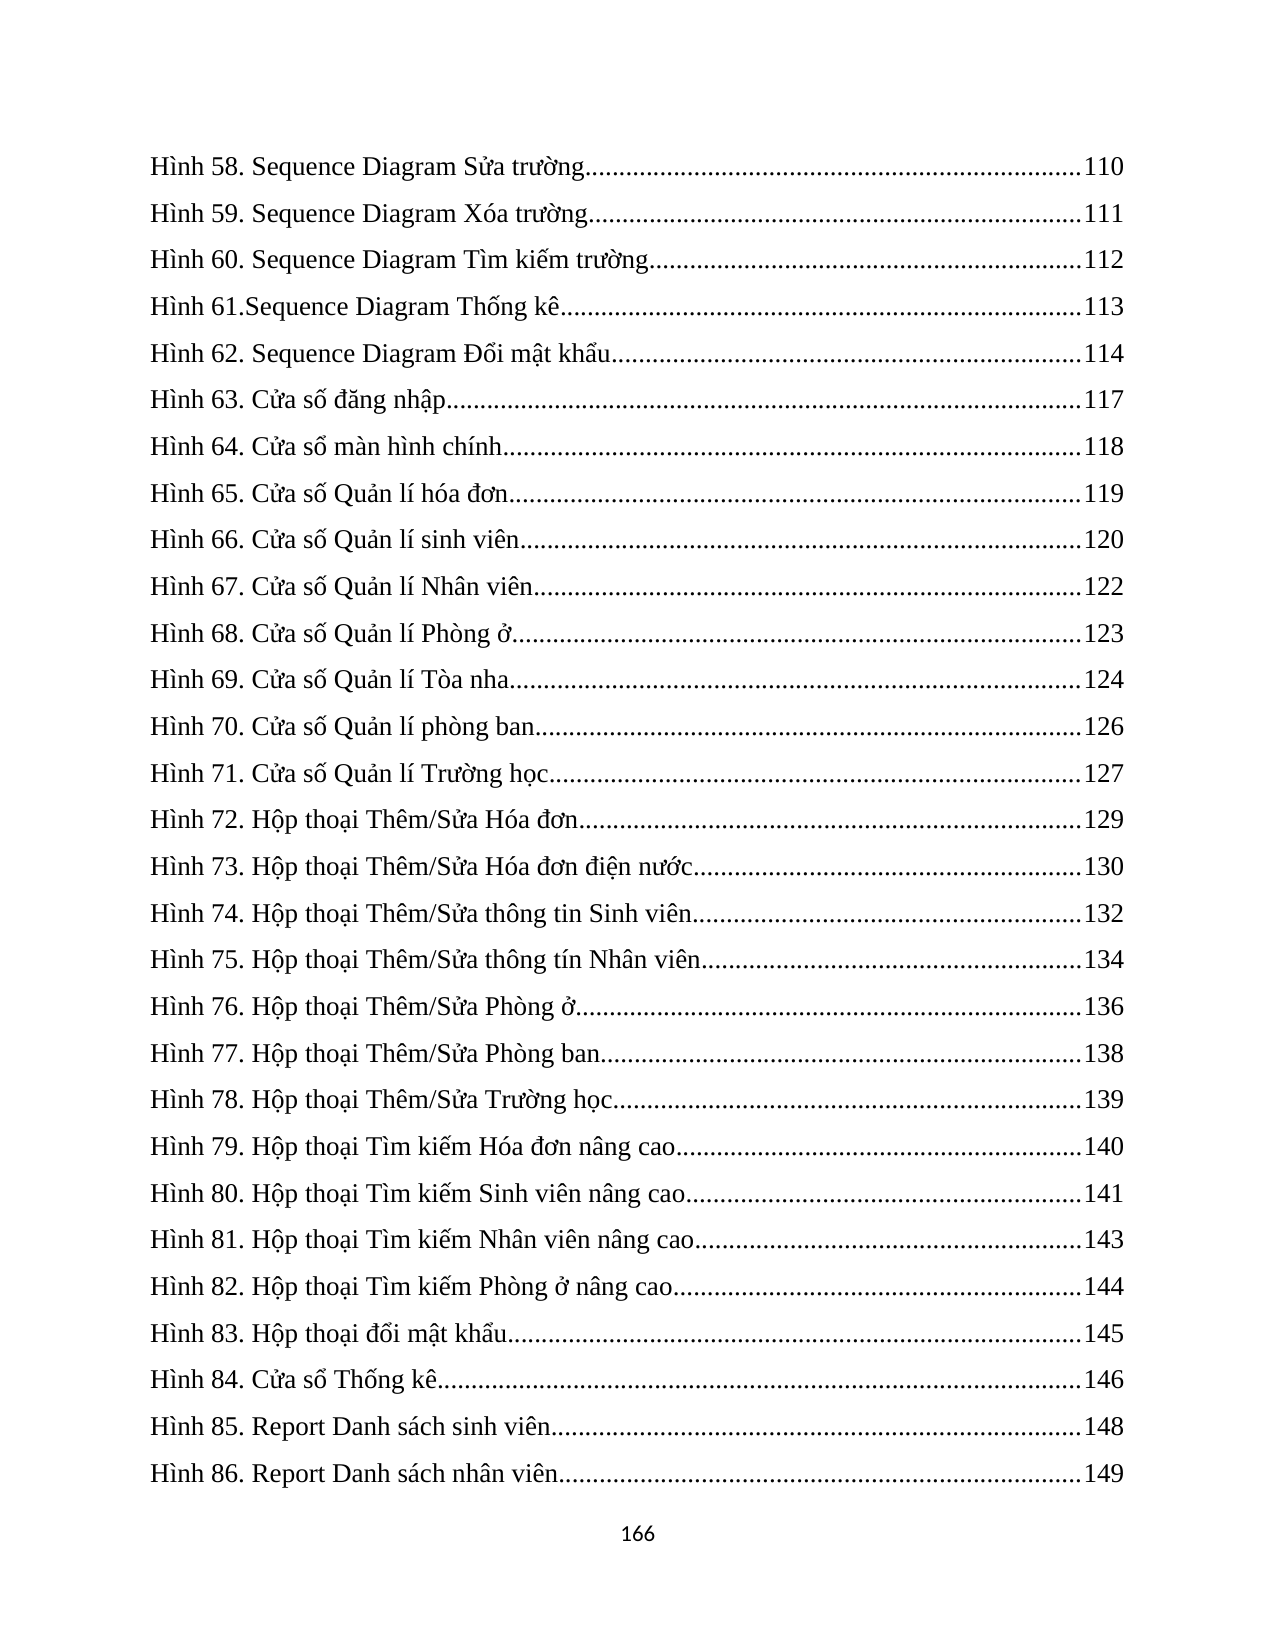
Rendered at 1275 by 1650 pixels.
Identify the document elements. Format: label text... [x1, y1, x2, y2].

text Hình 72. Hộp thoại Thêm/Sửa Hóa đơn 129 [150, 803, 1125, 834]
text Hình 77. Hộp thoại Thêm/Sửa Phòng ban 138 [150, 1037, 1125, 1068]
text Hình 86. Report Danh sách nhân viên 149 [150, 1457, 1125, 1488]
text Hình 67. Cửa số Quản lí Nhân viên 122 [150, 570, 1125, 601]
text Hình 68. Cửa số Quản lí Phòng ở 123 [150, 617, 1125, 648]
text Hình 61.Sequence Diagram Thống kê 113 [150, 290, 1125, 321]
text Hình 71. Cửa số Quản lí Trường học 127 [150, 757, 1125, 788]
text Hình 81. Hộp thoại Tìm kiếm Nhân viên nâng cao 143 [150, 1223, 1125, 1254]
text Hình 84. Cửa sổ Thống kê 146 [150, 1363, 1125, 1394]
text Hình 80. Hộp thoại Tìm kiếm Sinh viên nâng cao 141 [150, 1177, 1125, 1208]
text Hình 74. Hộp thoại Thêm/Sửa thông tin Sinh viên 132 [150, 897, 1125, 928]
text Hình 65. Cửa số Quản lí hóa đơn 119 [150, 477, 1125, 508]
text Hình 60. Sequence Diagram Tìm kiếm trường 112 [150, 243, 1125, 274]
text Hình 76. Hộp thoại Thêm/Sửa Phòng ở 136 [150, 990, 1125, 1021]
text Hình 73. Hộp thoại Thêm/Sửa Hóa đơn điện nước 130 [150, 850, 1125, 881]
text Hình 79. Hộp thoại Tìm kiếm Hóa đơn nâng cao 140 [150, 1130, 1125, 1161]
text Hình 75. Hộp thoại Thêm/Sửa thông tín Nhân viên 134 [150, 943, 1125, 974]
text Hình 83. Hộp thoại đổi mật khẩu 145 [150, 1317, 1125, 1348]
text Hình 62. Sequence Diagram Đổi mật khẩu 114 [150, 337, 1125, 368]
text Hình 78. Hộp thoại Thêm/Sửa Trường học 139 [150, 1083, 1125, 1114]
text Hình 69. Cửa số Quản lí Tòa nha 124 [150, 663, 1125, 694]
text Hình 58. Sequence Diagram Sửa trường 110 [150, 150, 1125, 181]
text Hình 66. Cửa số Quản lí sinh viên 120 [150, 523, 1125, 554]
text Hình 59. Sequence Diagram Xóa trường 111 [150, 197, 1125, 228]
text Hình 70. Cửa số Quản lí phòng ban 126 [150, 710, 1125, 741]
text Hình 63. Cửa số đăng nhập 117 [150, 383, 1125, 414]
text Hình 64. Cửa sổ màn hình chính 118 [150, 430, 1125, 461]
text Hình 85. Report Danh sách sinh viên 148 [150, 1410, 1125, 1441]
text Hình 82. Hộp thoại Tìm kiếm Phòng ở nâng cao 144 [150, 1270, 1125, 1301]
